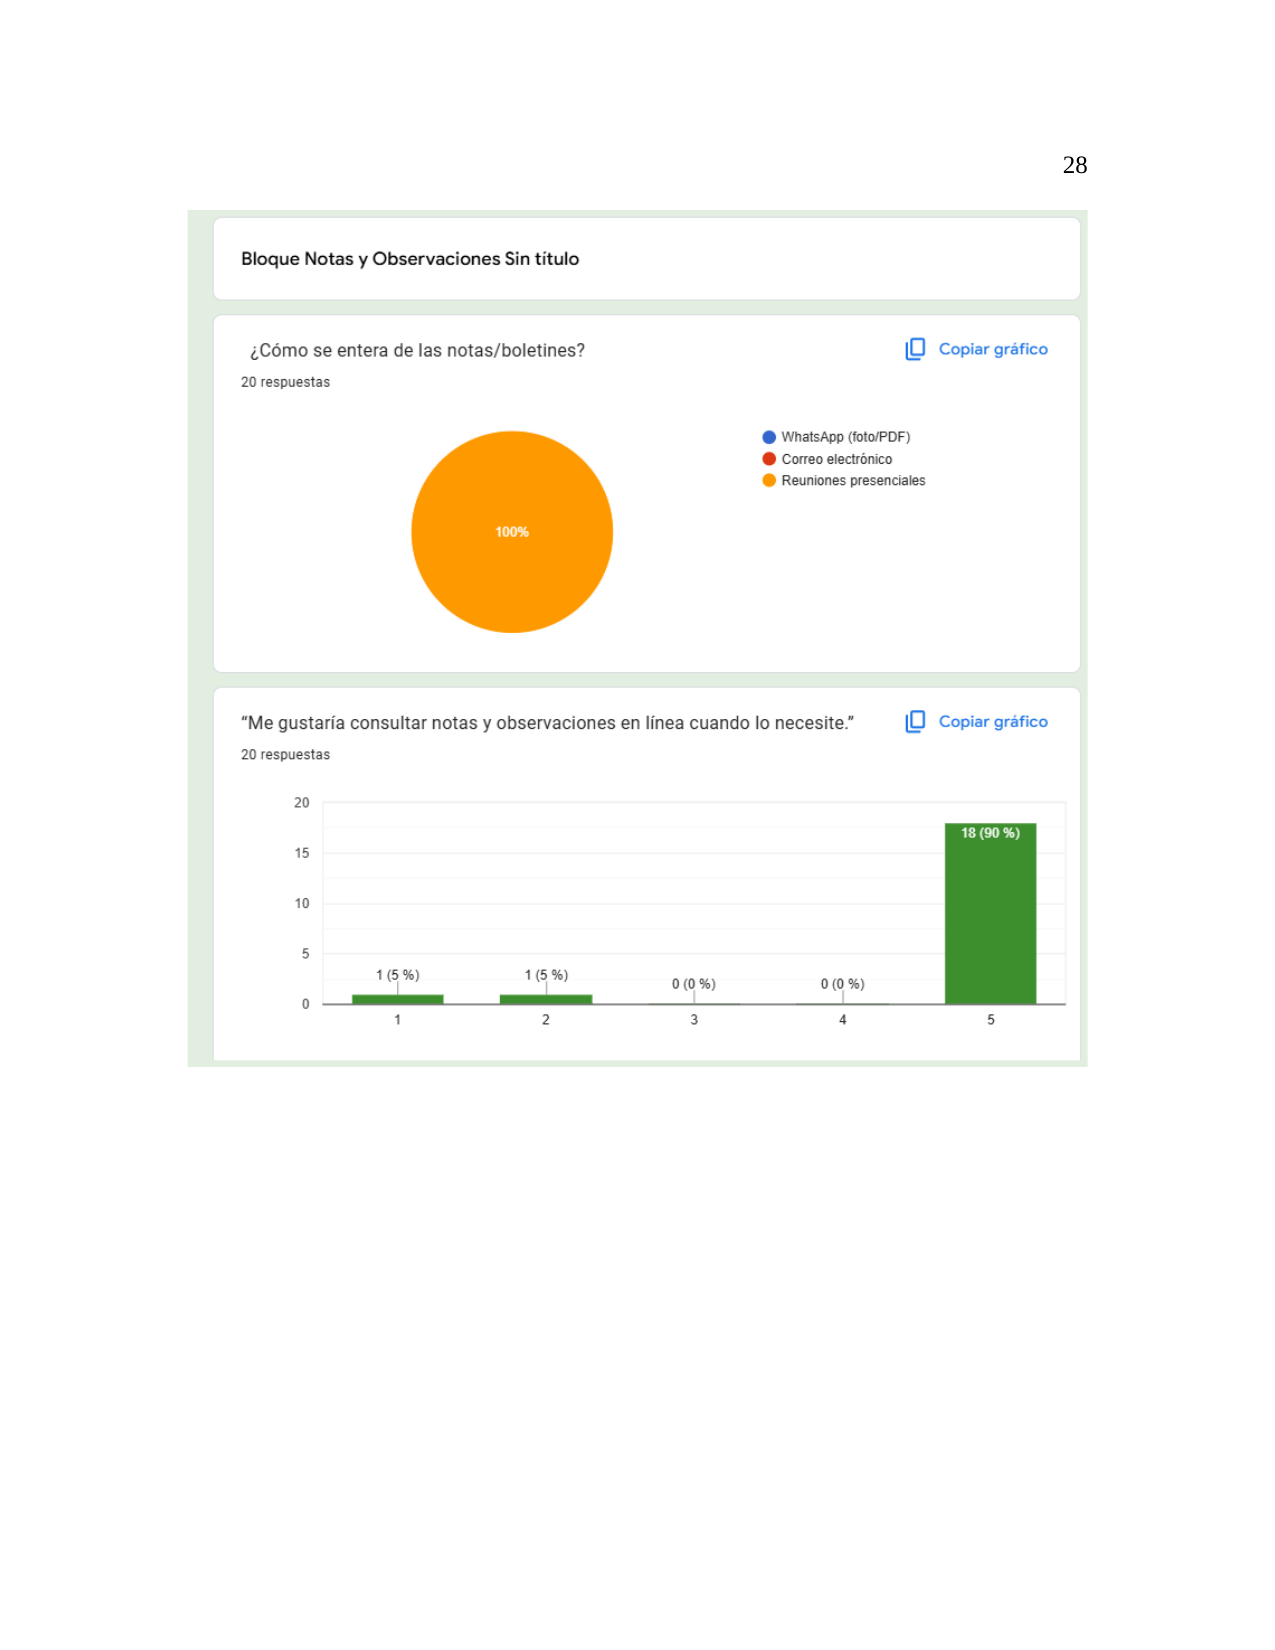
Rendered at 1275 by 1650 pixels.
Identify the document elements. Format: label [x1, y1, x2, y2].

picture [187, 210, 1088, 1067]
